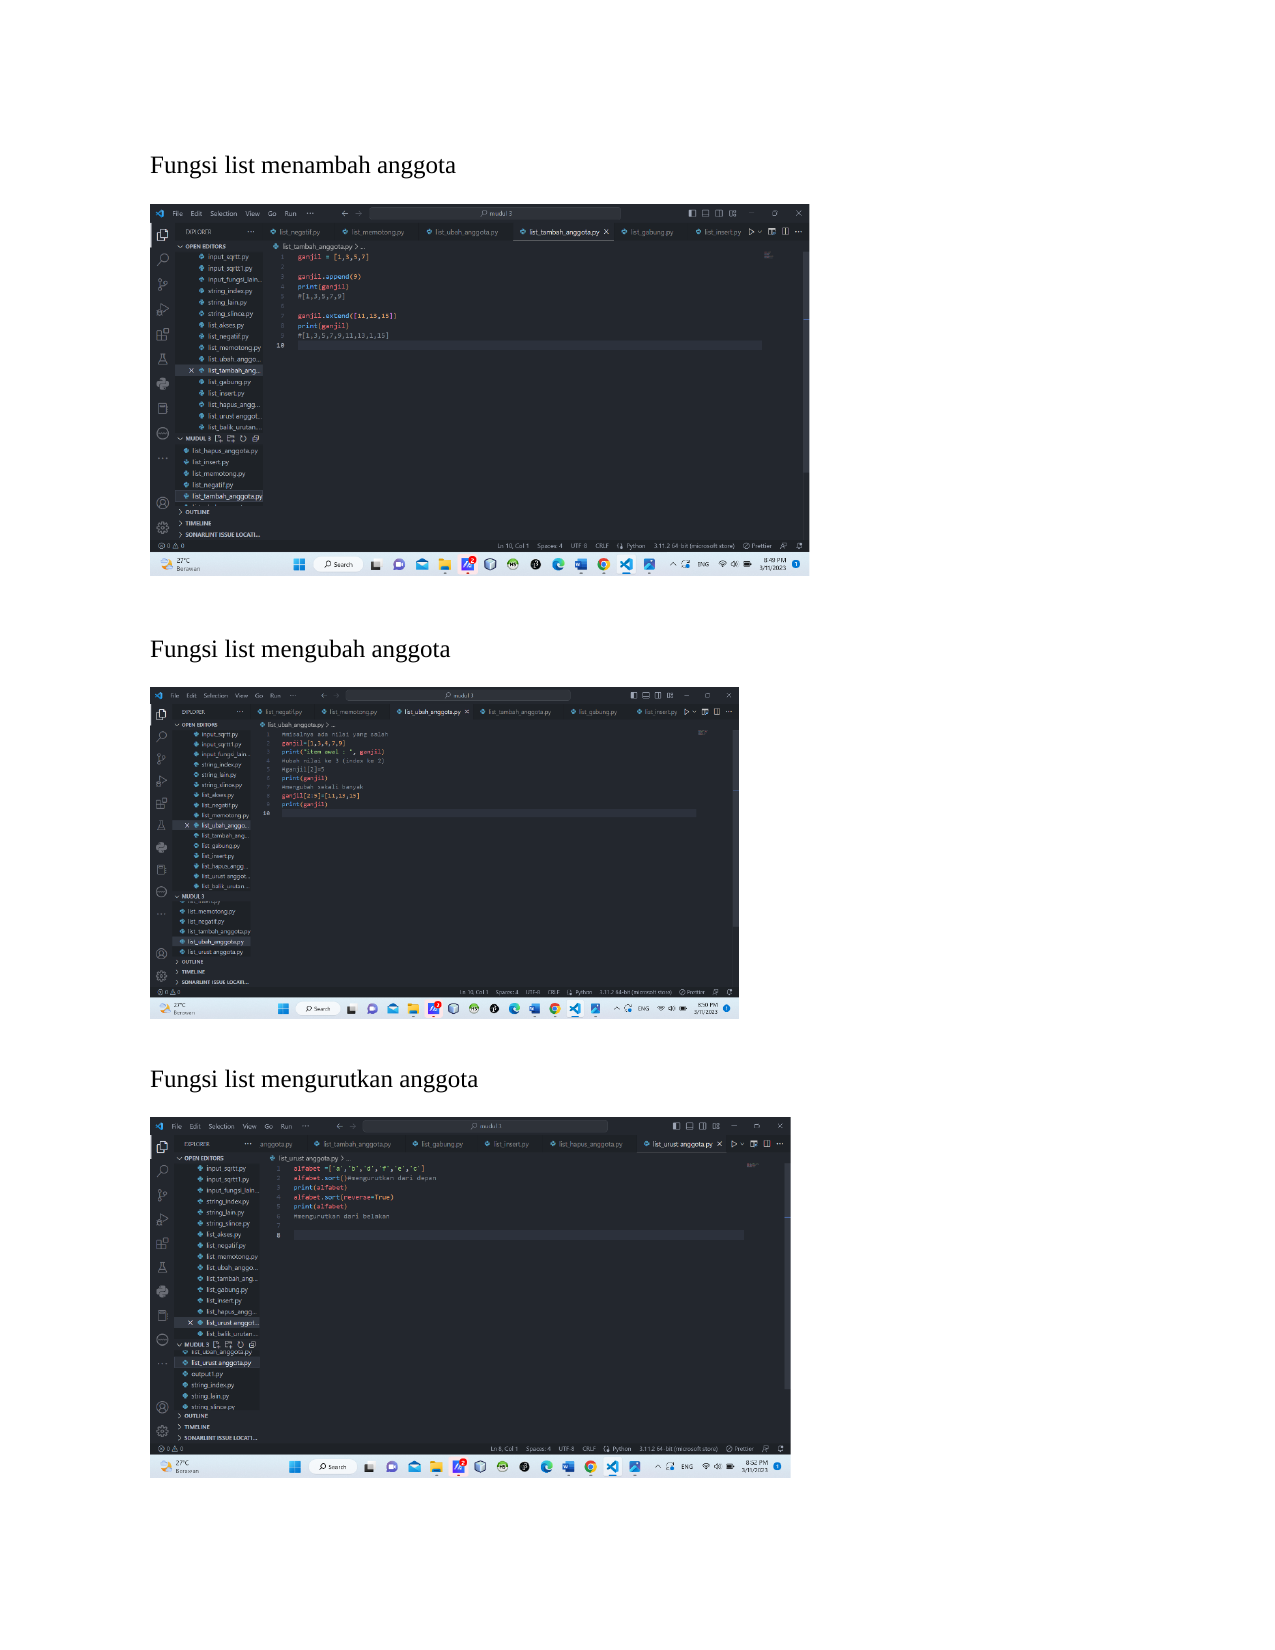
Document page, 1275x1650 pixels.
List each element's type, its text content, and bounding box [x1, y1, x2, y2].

text Fungsi list mengubah anggota [150, 634, 1125, 663]
text Fungsi list mengurutkan anggota [150, 1064, 1125, 1093]
text Fungsi list menambah anggota [150, 150, 1125, 179]
picture [150, 1117, 791, 1478]
picture [150, 687, 739, 1019]
picture [150, 204, 810, 576]
